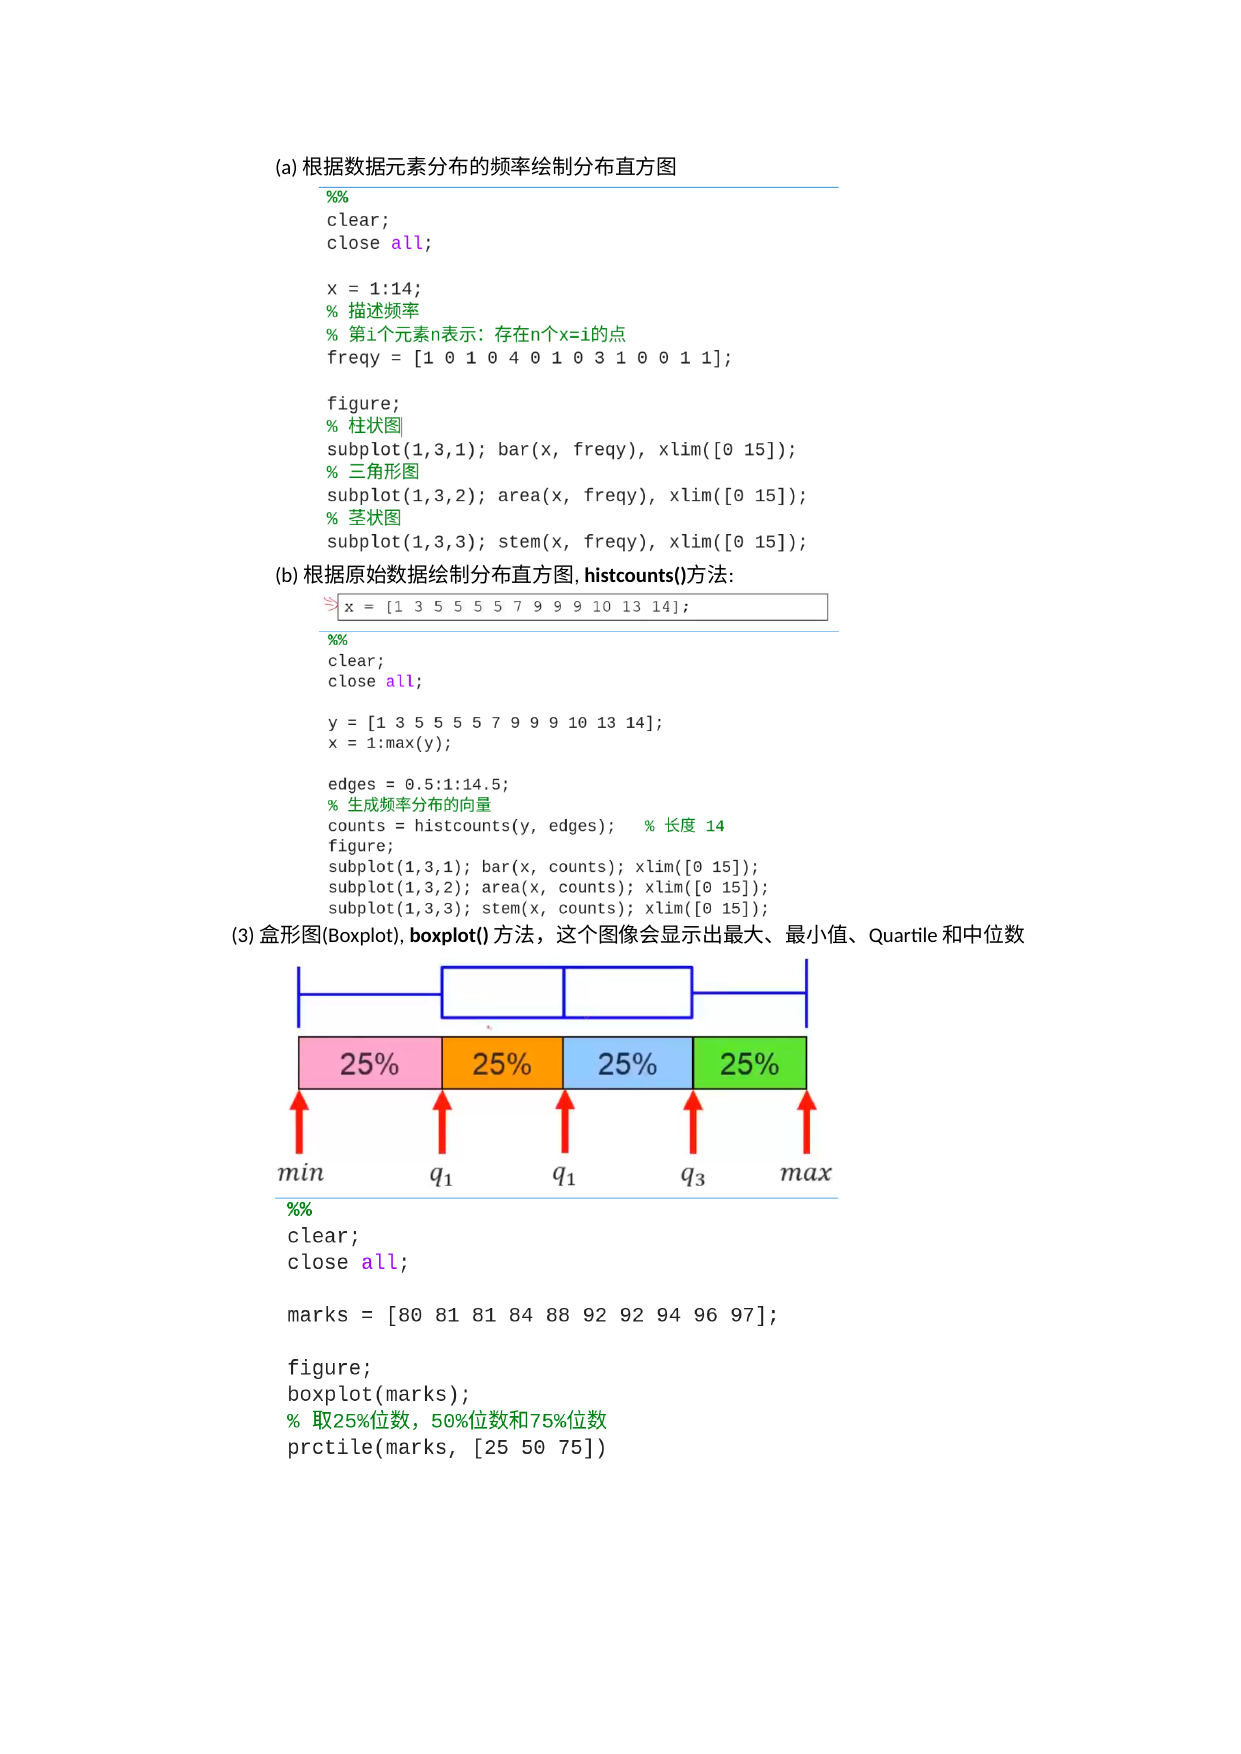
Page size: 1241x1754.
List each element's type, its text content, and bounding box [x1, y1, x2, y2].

list 根据原始数据绘制分布直方图, histcounts()方法: [231, 558, 1053, 588]
picture [318, 588, 840, 919]
list 盒形图(Boxplot), boxplot() 方法，这个图像会显示出最大、最小值、Quartile和中位数 [187, 918, 1053, 948]
picture [275, 948, 839, 1461]
picture [318, 180, 839, 559]
list 根据数据元素分布的频率绘制分布直方图 [231, 150, 1053, 180]
